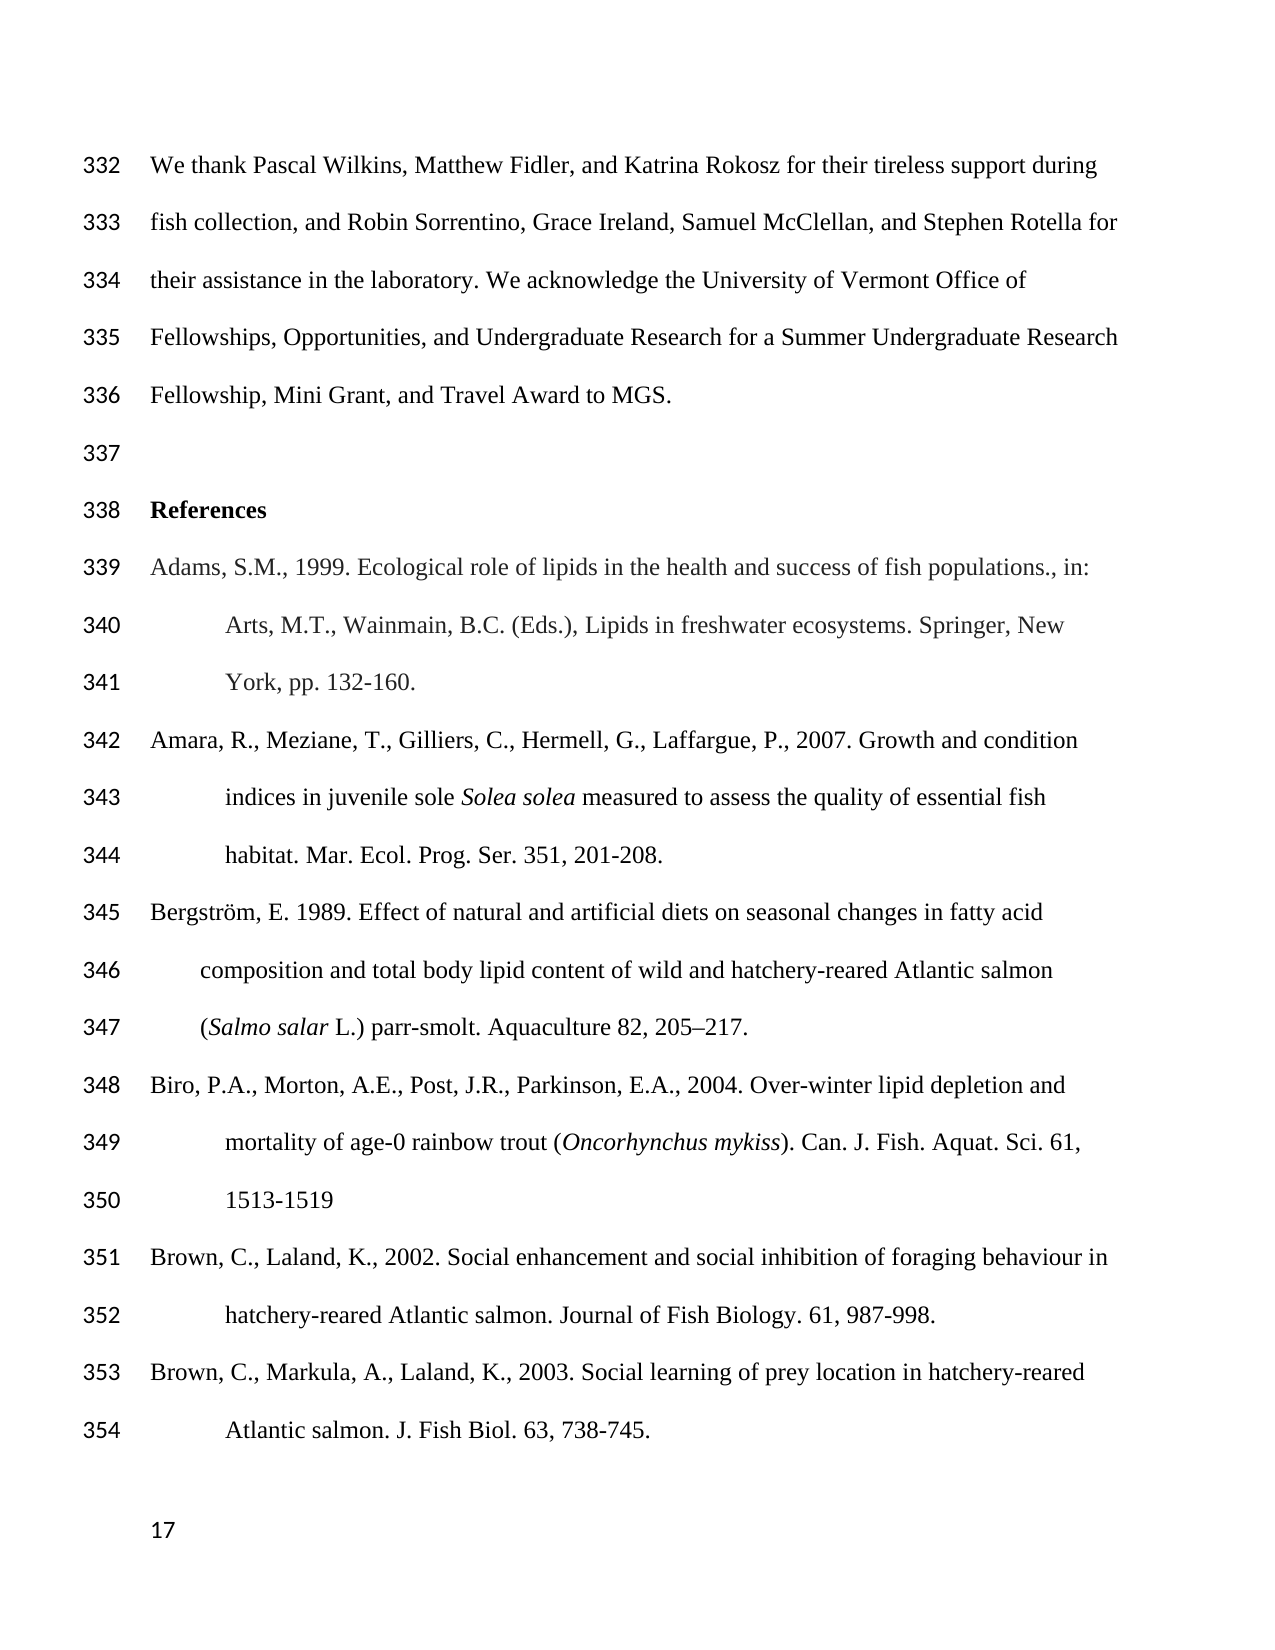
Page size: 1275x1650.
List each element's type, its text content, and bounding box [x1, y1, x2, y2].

text Adams, S.M., 1999. Ecological role of lipids in the health and success of fish populations., in: Arts, M.T., Wainmain, B.C. (Eds.), Lipids in freshwater ecosystems. Springer, New York, pp. 132-160. [150, 552, 1125, 696]
text Brown, C., Laland, K., 2002. Social enhancement and social inhibition of foraging behaviour in hatchery‐reared Atlantic salmon. Journal of Fish Biology. 61, 987-998. [150, 1242, 1125, 1329]
text References [150, 495, 1125, 524]
text Bergström, E. 1989. Effect of natural and artificial diets on seasonal changes in fatty acid composition and total body lipid content of wild and hatchery-reared Atlantic salmon (Salmo salar L.) parr-smolt. Aquaculture 82, 205–217. [150, 897, 1125, 1041]
text We thank Pascal Wilkins, Matthew Fidler, and Katrina Rokosz for their tireless support during fish collection, and Robin Sorrentino, Grace Ireland, Samuel McClellan, and Stephen Rotella for their assistance in the laboratory. We acknowledge the University of Vermont Office of Fellowships, Opportunities, and Undergraduate Research for a Summer Undergraduate Research Fellowship, Mini Grant, and Travel Award to MGS. [150, 150, 1125, 409]
text Brown, C., Markula, A., Laland, K., 2003. Social learning of prey location in hatchery‐reared Atlantic salmon. J. Fish Biol. 63, 738-745. [150, 1357, 1125, 1444]
text Biro, P.A., Morton, A.E., Post, J.R., Parkinson, E.A., 2004. Over-winter lipid depletion and mortality of age-0 rainbow trout (Oncorhynchus mykiss). Can. J. Fish. Aquat. Sci. 61, 1513-1519 [150, 1070, 1125, 1214]
text Amara, R., Meziane, T., Gilliers, C., Hermell, G., Laffargue, P., 2007. Growth and condition indices in juvenile sole Solea solea measured to assess the quality of essential fish habitat. Mar. Ecol. Prog. Ser. 351, 201-208. [150, 725, 1125, 869]
